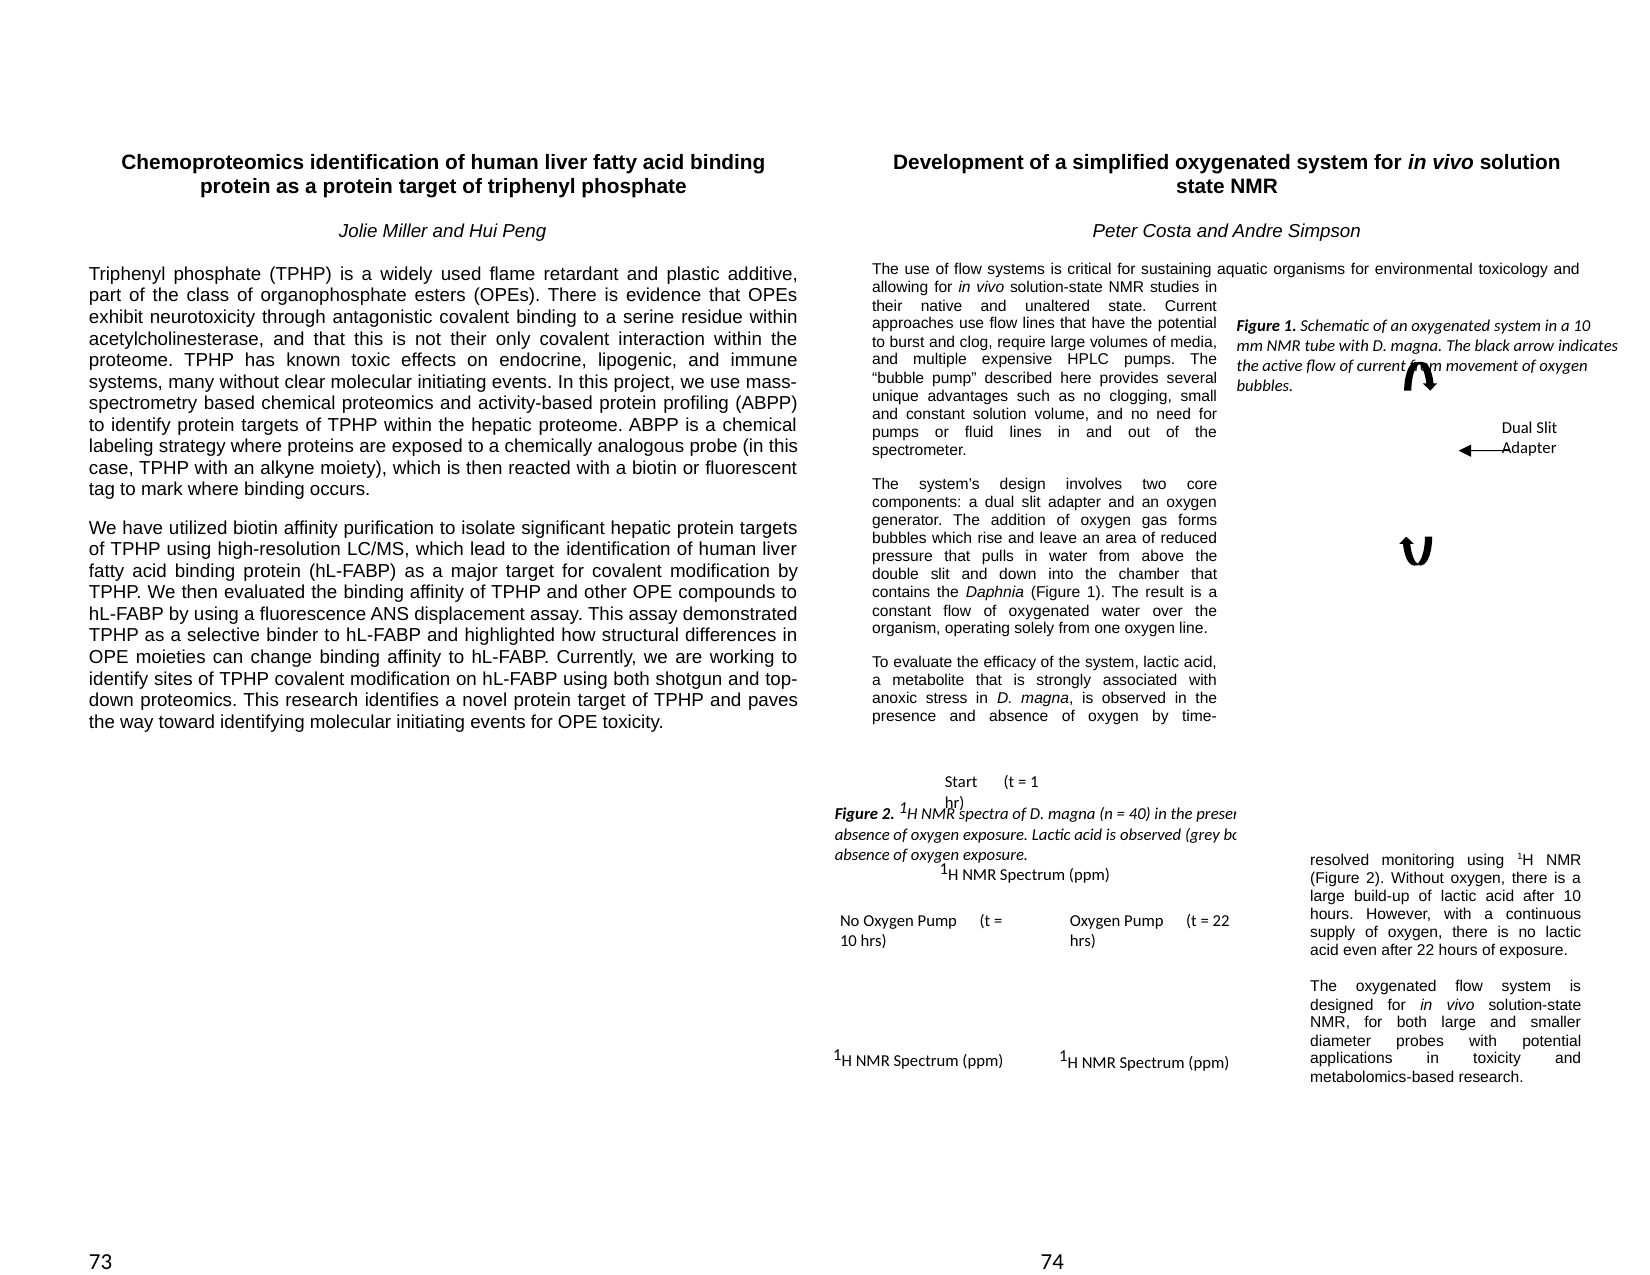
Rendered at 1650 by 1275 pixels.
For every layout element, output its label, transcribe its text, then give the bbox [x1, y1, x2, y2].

text Jolie Miller and Hui Peng [89, 219, 798, 241]
text To evaluate the efficacy of the system, lactic acid, a metabolite that is strongly associated with anoxic stress in D. magna, is observed in the presence and absence of oxygen by time-resolved monitoring using 1H NMR (Figure 2). Without oxygen, there is a large build-up of lactic acid after 10 hours. However, with a continuous supply of oxygen, there is no lactic acid even after 22 hours of exposure. [872, 653, 1236, 741]
text Chemoproteomics identification of human liver fatty acid binding [89, 150, 798, 174]
text The use of flow systems is critical for sustaining aquatic organisms for environmental toxicology and allowing for in vivo solution-state NMR studies in their native and unaltered state. Current approaches use flow lines that have the potential to burst and clog, require large volumes of media, and multiple expensive HPLC pumps. The “bubble pump” described here provides several unique advantages such as no clogging, small and constant solution volume, and no need for pumps or fluid lines in and out of the spectrometer. [872, 260, 1581, 458]
text We have utilized biotin affinity purification to isolate significant hepatic protein targets of TPHP using high-resolution LC/MS, which lead to the identification of human liver fatty acid binding protein (hL-FABP) as a major target for covalent modification by TPHP. We then evaluated the binding affinity of TPHP and other OPE compounds to hL-FABP by using a fluorescence ANS displacement assay. This assay demonstrated TPHP as a selective binder to hL-FABP and highlighted how structural differences in OPE moieties can change binding affinity to hL-FABP. Currently, we are working to identify sites of TPHP covalent modification on hL-FABP using both shotgun and top-down proteomics. This research identifies a novel protein target of TPHP and paves the way toward identifying molecular initiating events for OPE toxicity. [89, 516, 798, 732]
text protein as a protein target of triphenyl phosphate [89, 174, 798, 198]
text The oxygenated flow system is designed for in vivo solution-state NMR, for both large and smaller diameter probes with potential applications in toxicity and metabolomics-based research. [1291, 977, 1581, 1085]
text The system’s design involves two core components: a dual slit adapter and an oxygen generator. The addition of oxygen gas forms bubbles which rise and leave an area of reduced pressure that pulls in water from above the double slit and down into the chamber that contains the Daphnia (Figure 1). The result is a constant flow of oxygenated water over the organism, operating solely from one oxygen line. [872, 475, 1236, 637]
text Development of a simplified oxygenated system for in vivo solution state NMR [872, 150, 1581, 198]
text Triphenyl phosphate (TPHP) is a widely used flame retardant and plastic additive, part of the class of organophosphate esters (OPEs). There is evidence that OPEs exhibit neurotoxicity through antagonistic covalent binding to a serine residue within acetylcholinesterase, and that this is not their only covalent interaction within the proteome. TPHP has known toxic effects on endocrine, lipogenic, and immune systems, many without clear molecular initiating events. In this project, we use mass-spectrometry based chemical proteomics and activity-based protein profiling (ABPP) to identify protein targets of TPHP within the hepatic proteome. ABPP is a chemical labeling strategy where proteins are exposed to a chemically analogous probe (in this case, TPHP with an alkyne moiety), which is then reacted with a biotin or fluorescent tag to mark where binding occurs. [89, 263, 798, 500]
text To evaluate the efficacy of the system, lactic acid, a metabolite that is strongly associated with anoxic stress in D. magna, is observed in the presence and absence of oxygen by time-resolved monitoring using 1H NMR (Figure 2). Without oxygen, there is a large build-up of lactic acid after 10 hours. However, with a continuous supply of oxygen, there is no lactic acid even after 22 hours of exposure. [1291, 843, 1581, 959]
text Peter Costa and Andre Simpson [872, 219, 1581, 241]
